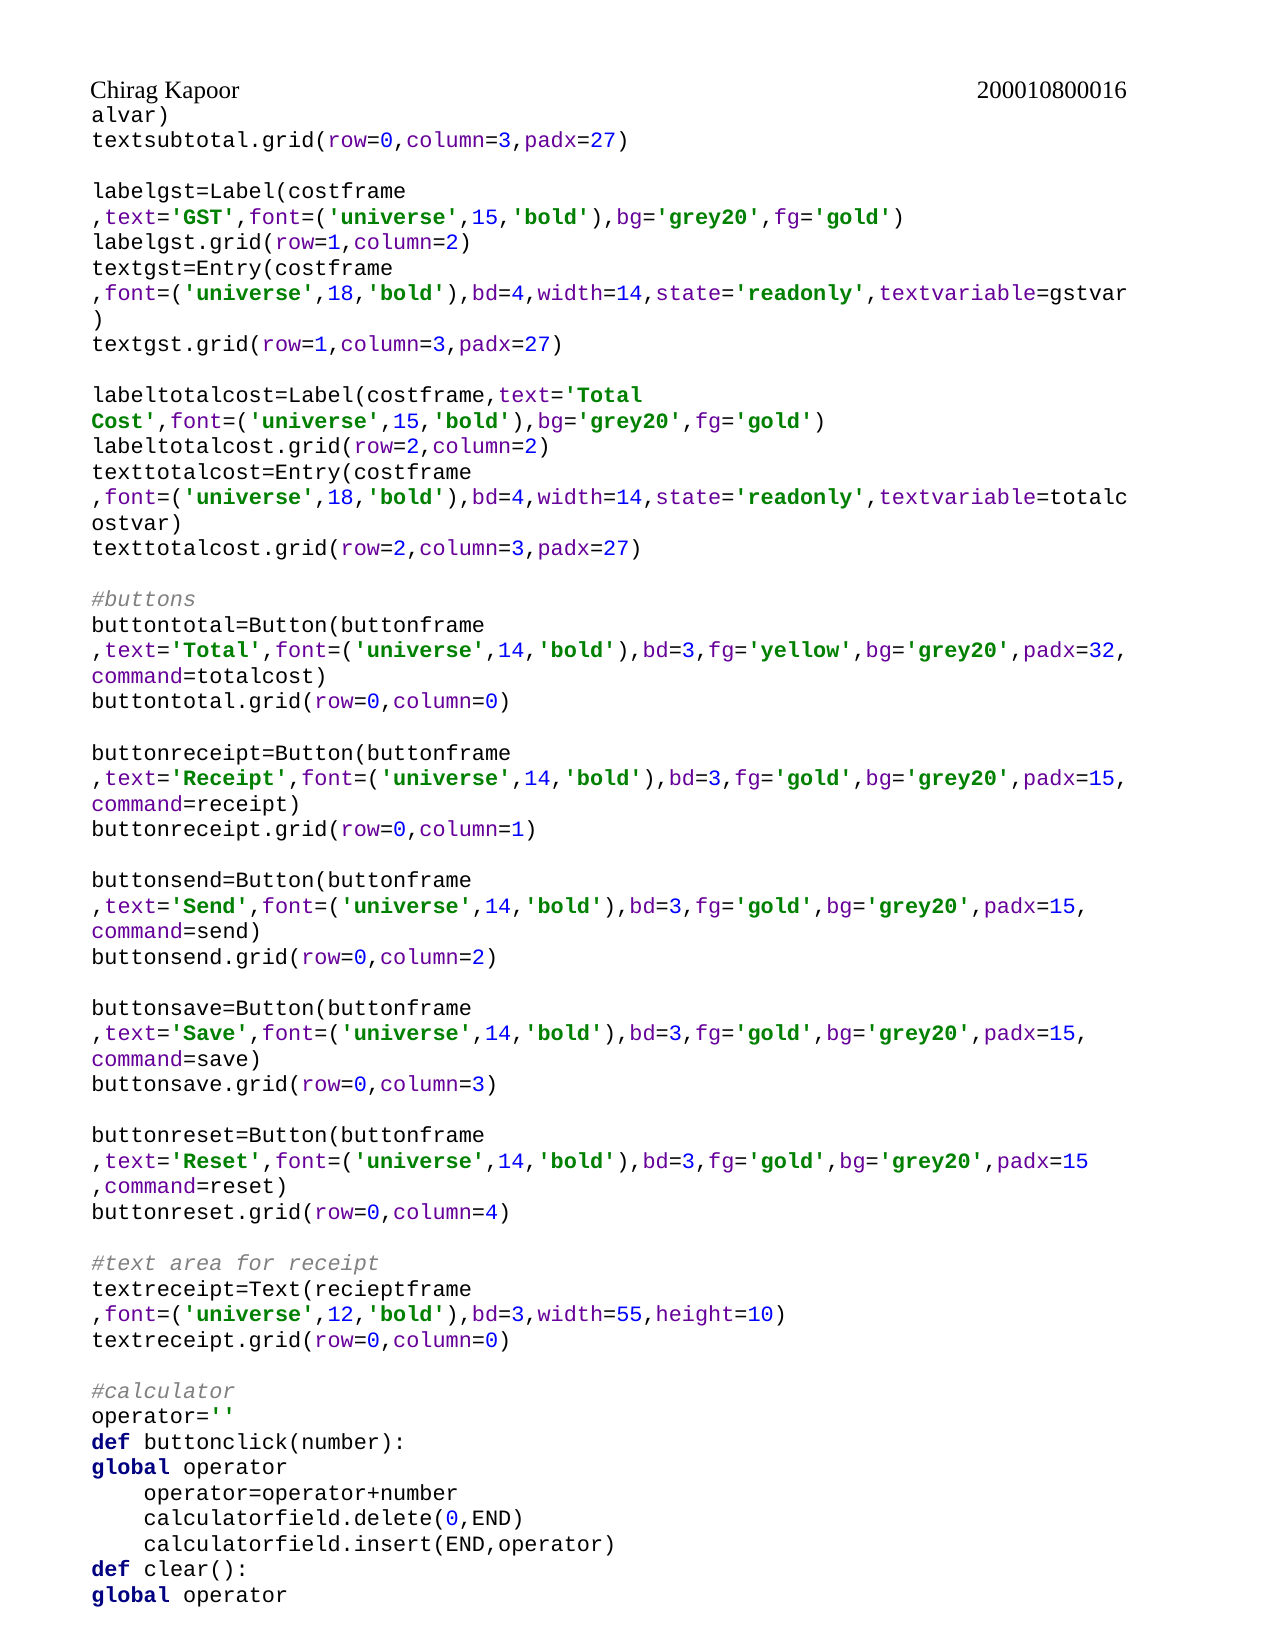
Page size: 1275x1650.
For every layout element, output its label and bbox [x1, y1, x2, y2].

text [90, 104, 1134, 1609]
